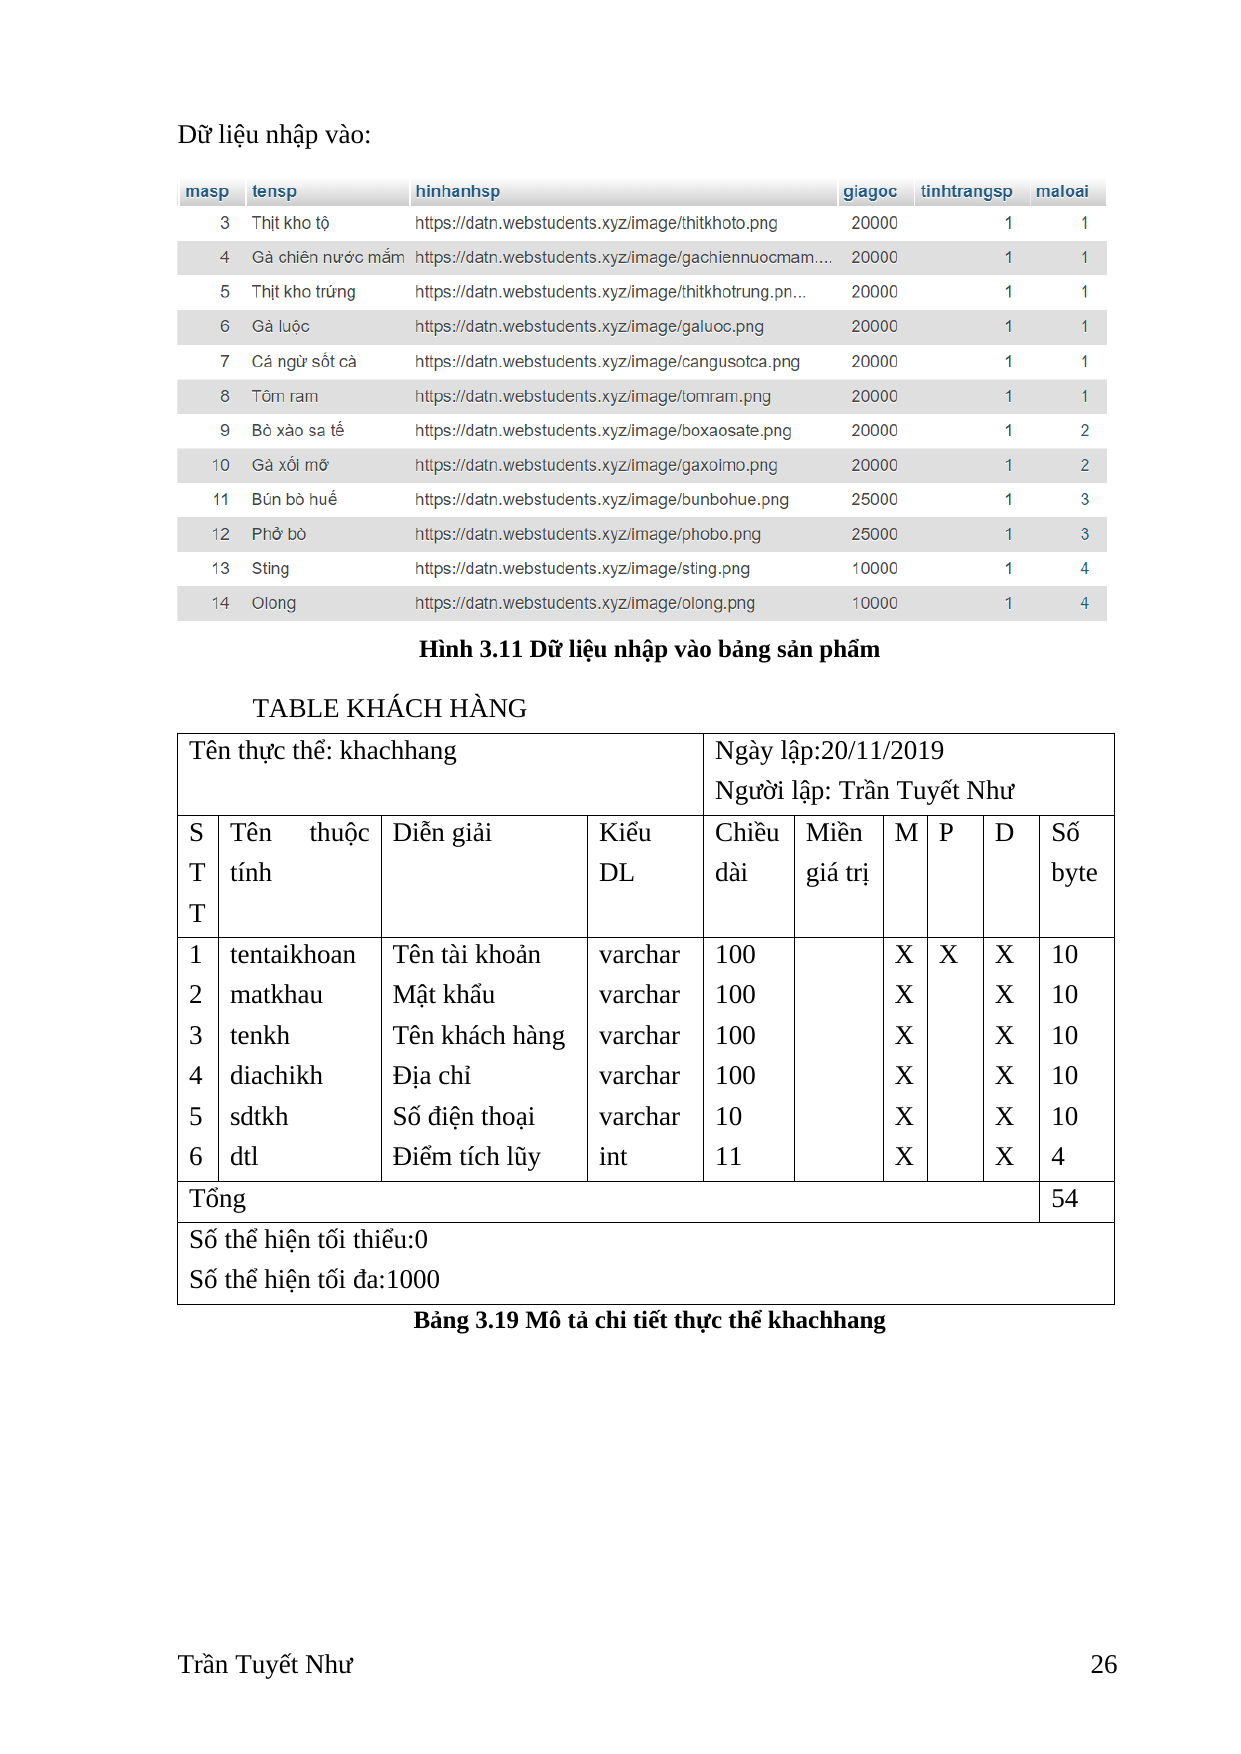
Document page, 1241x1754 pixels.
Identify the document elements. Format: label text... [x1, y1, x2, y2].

table_cell varchar varchar varchar varchar varchar int [588, 938, 703, 1181]
table_cell 100 100 100 100 10 11 [704, 938, 794, 1181]
table_cell Kiểu DL [588, 816, 703, 937]
table_header Ngày lập:20/11/2019 Người lập: Trần Tuyết Như [704, 734, 1114, 815]
table_cell Diễn giải [382, 816, 587, 937]
table_cell 10 10 10 10 10 4 [1040, 938, 1114, 1181]
text Dữ liệu nhập vào: [177, 118, 1122, 149]
table_header Tên thực thể: khachhang [178, 734, 703, 815]
table_cell tentaikhoan matkhau tenkh diachikh sdtkh dtl [219, 938, 381, 1181]
picture [177, 175, 1110, 626]
table_cell X X X X X X [884, 938, 927, 1181]
table_cell Chiều dài [704, 816, 794, 937]
text Bảng 3.19 Mô tả chi tiết thực thể khachhang [177, 1305, 1122, 1334]
table_cell Tên thuộc tính [219, 816, 381, 937]
text TABLE KHÁCH HÀNG [177, 693, 1122, 724]
table_cell X X X X X X [984, 938, 1039, 1181]
table_cell Số thể hiện tối thiểu:0 Số thể hiện tối đa:1000 [178, 1223, 1114, 1304]
table_cell P [928, 816, 983, 937]
table_cell D [984, 816, 1039, 937]
table_cell Miền giá trị [795, 816, 883, 937]
table_cell Tổng [178, 1182, 1039, 1222]
table_cell 54 [1040, 1182, 1114, 1222]
table_cell X [928, 938, 983, 1181]
table_cell [795, 938, 883, 1181]
table_cell Tên tài khoản Mật khẩu Tên khách hàng Địa chỉ Số điện thoại Điểm tích lũy [382, 938, 587, 1181]
table_cell STT [178, 816, 218, 937]
table_cell Số byte [1040, 816, 1114, 937]
table_cell M [884, 816, 927, 937]
table_cell 1 2 3 4 5 6 [178, 938, 218, 1181]
